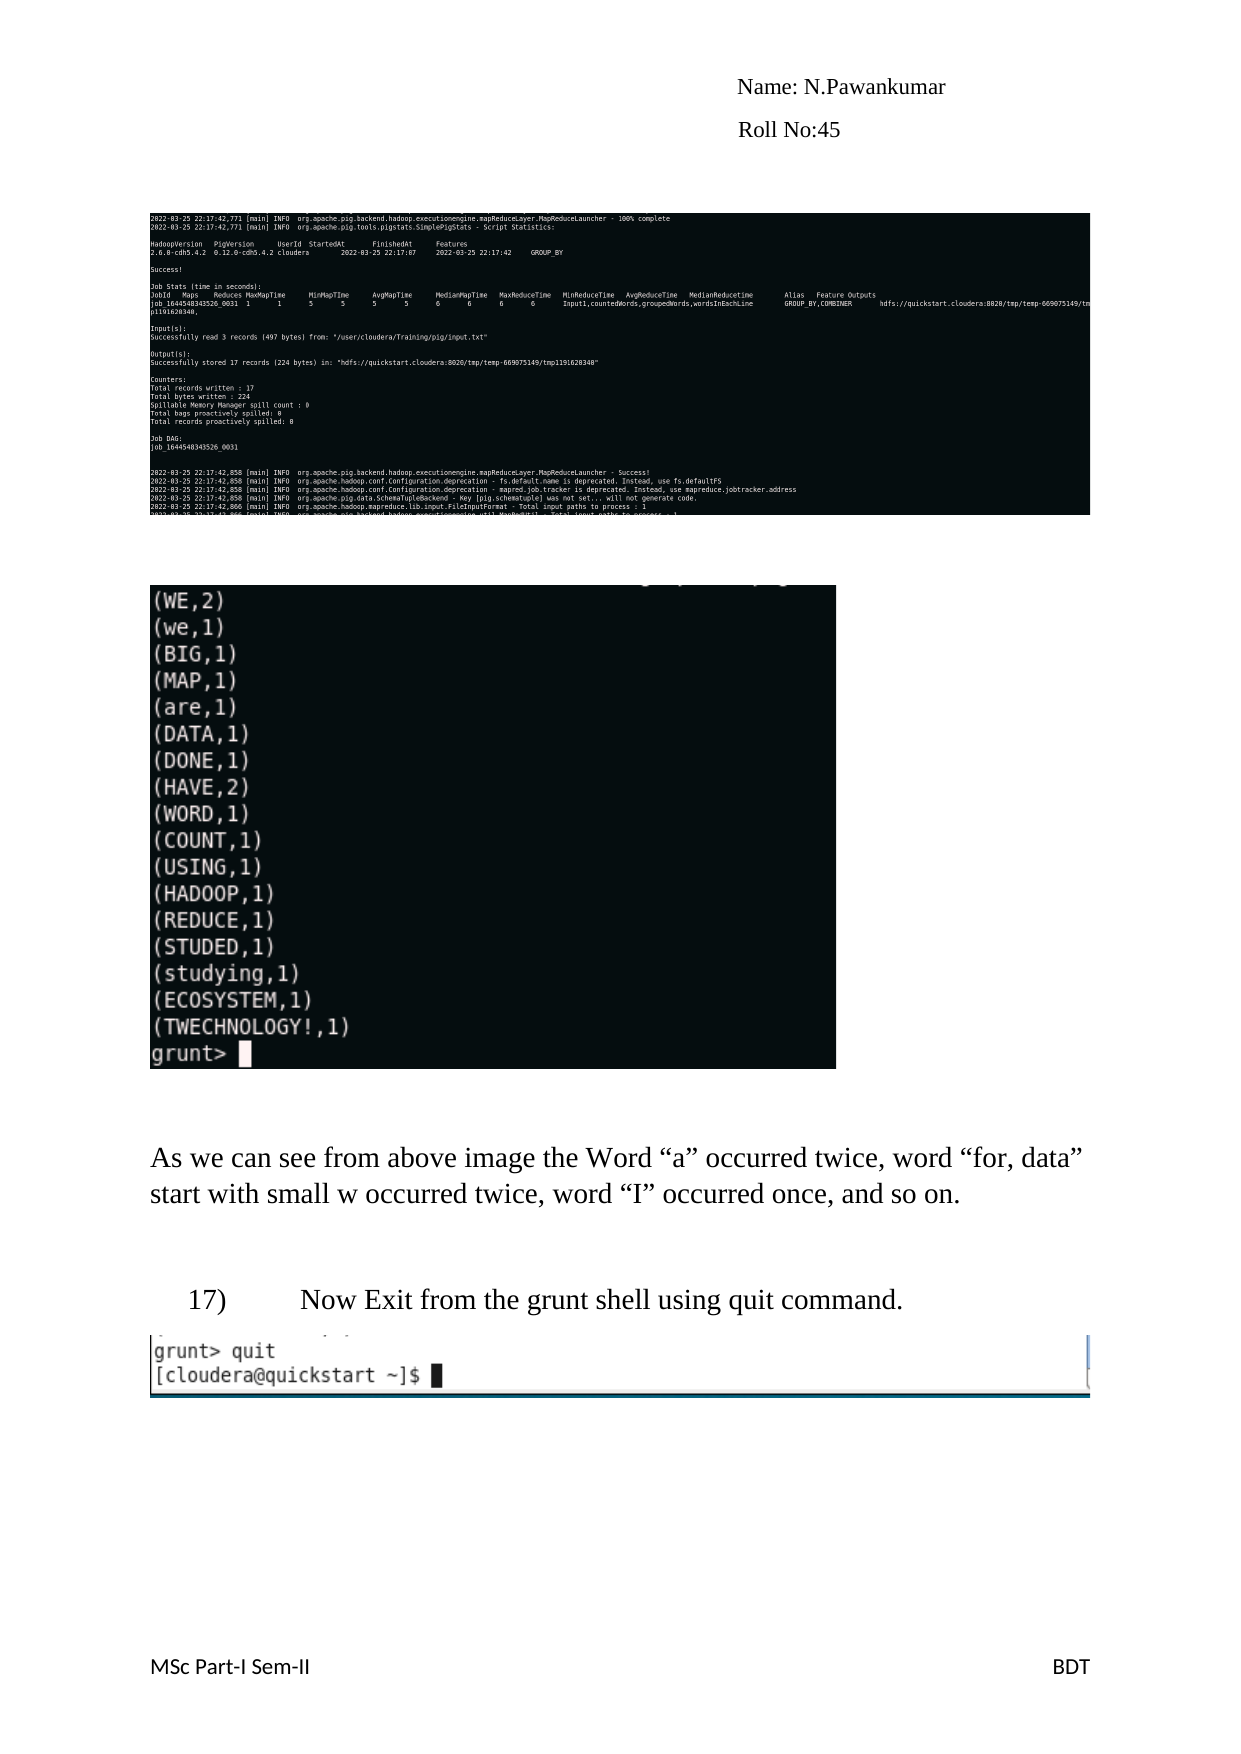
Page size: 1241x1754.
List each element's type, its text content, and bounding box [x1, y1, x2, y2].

picture [150, 213, 1091, 515]
picture [150, 585, 837, 1069]
text As we can see from above image the Word “a” occurred twice, word “for, data” start with small w occurred twice, word “I” occurred once, and so on. [150, 1140, 1090, 1210]
list Now Exit from the grunt shell using quit command. [187, 1282, 1090, 1316]
picture [150, 1335, 1091, 1394]
